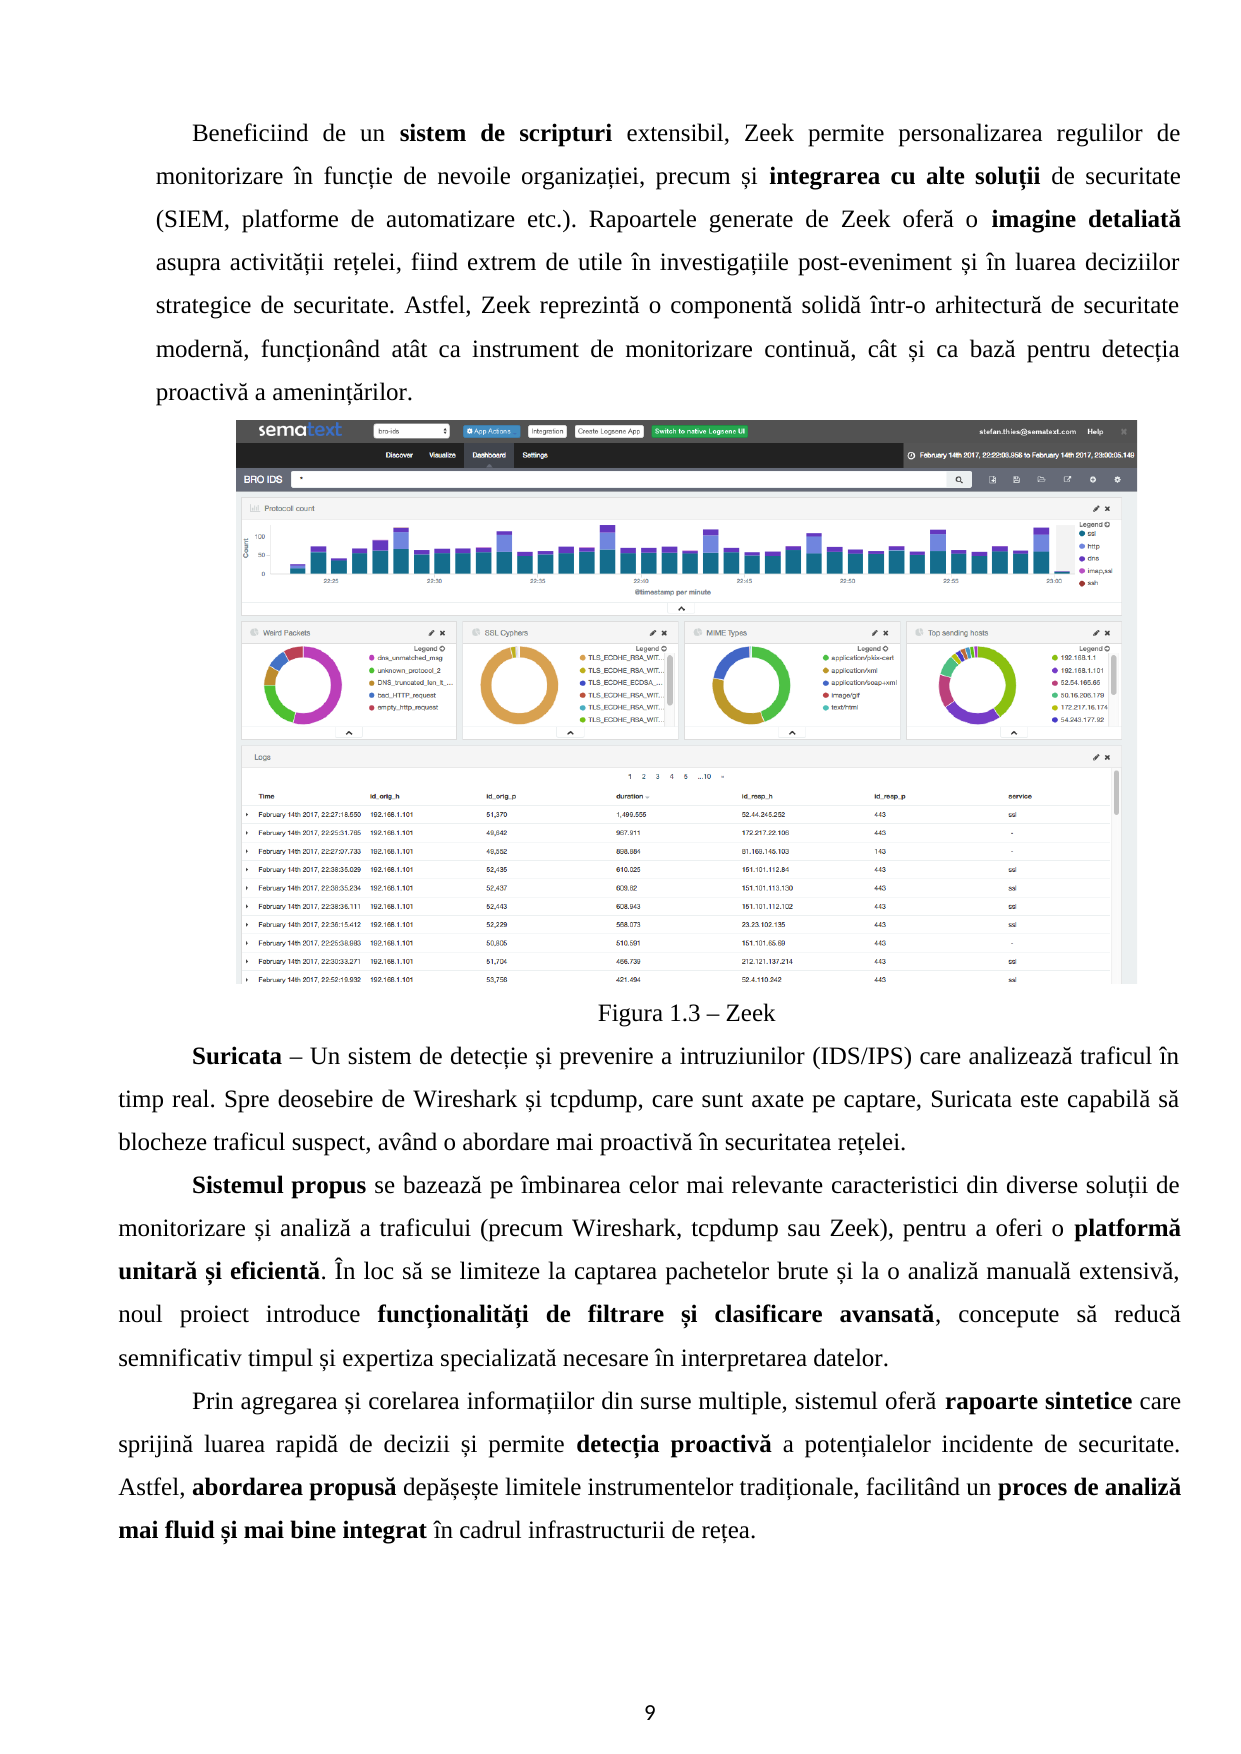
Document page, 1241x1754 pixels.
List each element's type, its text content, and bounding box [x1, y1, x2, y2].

text Figura 1.3 – Zeek [118, 998, 1181, 1026]
text Beneficiind de un sistem de scripturi extensibil, Zeek permite personalizarea regulilor de monitorizare în funcție de nevoile organizației, precum și integrarea cu alte soluții de securitate (SIEM, platforme de automatizare etc.). Rapoartele generate de Zeek oferă o imagine detaliată asupra activității rețelei, fiind extrem de utile în investigațiile post-eveniment și în luarea deciziilor strategice de securitate. Astfel, Zeek reprezintă o componentă solidă într-o arhitectură de securitate modernă, funcționând atât ca instrument de monitorizare continuă, cât și ca bază pentru detecția proactivă a amenințărilor. [156, 118, 1181, 406]
text Prin agregarea și corelarea informațiilor din surse multiple, sistemul oferă rapoarte sintetice care sprijină luarea rapidă de decizii și permite detecția proactivă a potențialelor incidente de securitate. Astfel, abordarea propusă depășește limitele instrumentelor tradiționale, facilitând un proces de analiză mai fluid și mai bine integrat în cadrul infrastructurii de rețea. [118, 1386, 1181, 1544]
text Sistemul propus se bazează pe îmbinarea celor mai relevante caracteristici din diverse soluții de monitorizare și analiză a traficului (precum Wireshark, tcpdump sau Zeek), pentru a oferi o platformă unitară și eficientă. În loc să se limiteze la captarea pachetelor brute și la o analiză manuală extensivă, noul proiect introduce funcționalități de filtrare și clasificare avansată, concepute să reducă semnificativ timpul și expertiza specializată necesare în interpretarea datelor. [118, 1170, 1181, 1371]
picture [236, 420, 1138, 984]
text Suricata – Un sistem de detecție și prevenire a intruziunilor (IDS/IPS) care analizează traficul în timp real. Spre deosebire de Wireshark și tcpdump, care sunt axate pe captare, Suricata este capabilă să blocheze traficul suspect, având o abordare mai proactivă în securitatea rețelei. [118, 1041, 1181, 1156]
